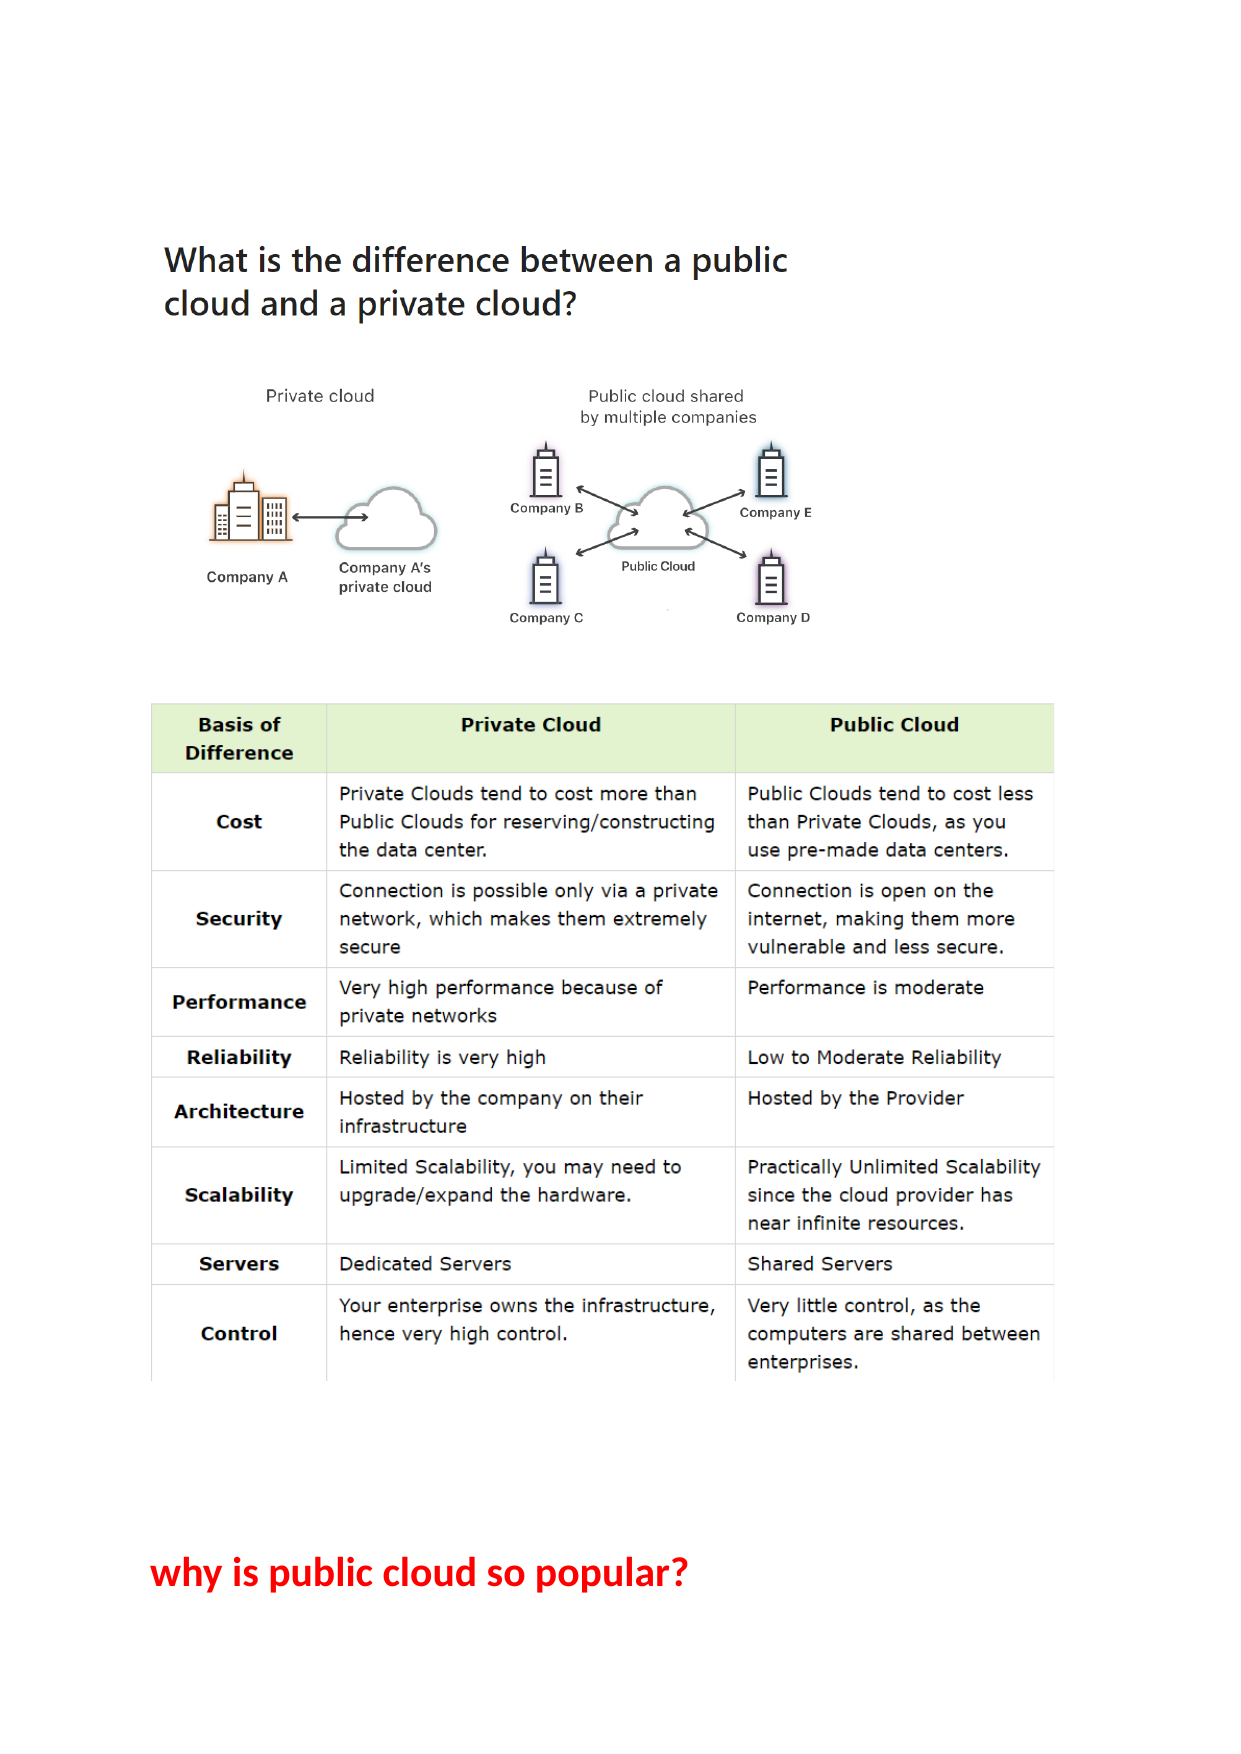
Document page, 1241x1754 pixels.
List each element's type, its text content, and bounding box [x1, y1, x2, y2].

picture [150, 220, 846, 666]
picture [150, 695, 1055, 1381]
text why is public cloud so popular? [150, 1546, 1090, 1597]
